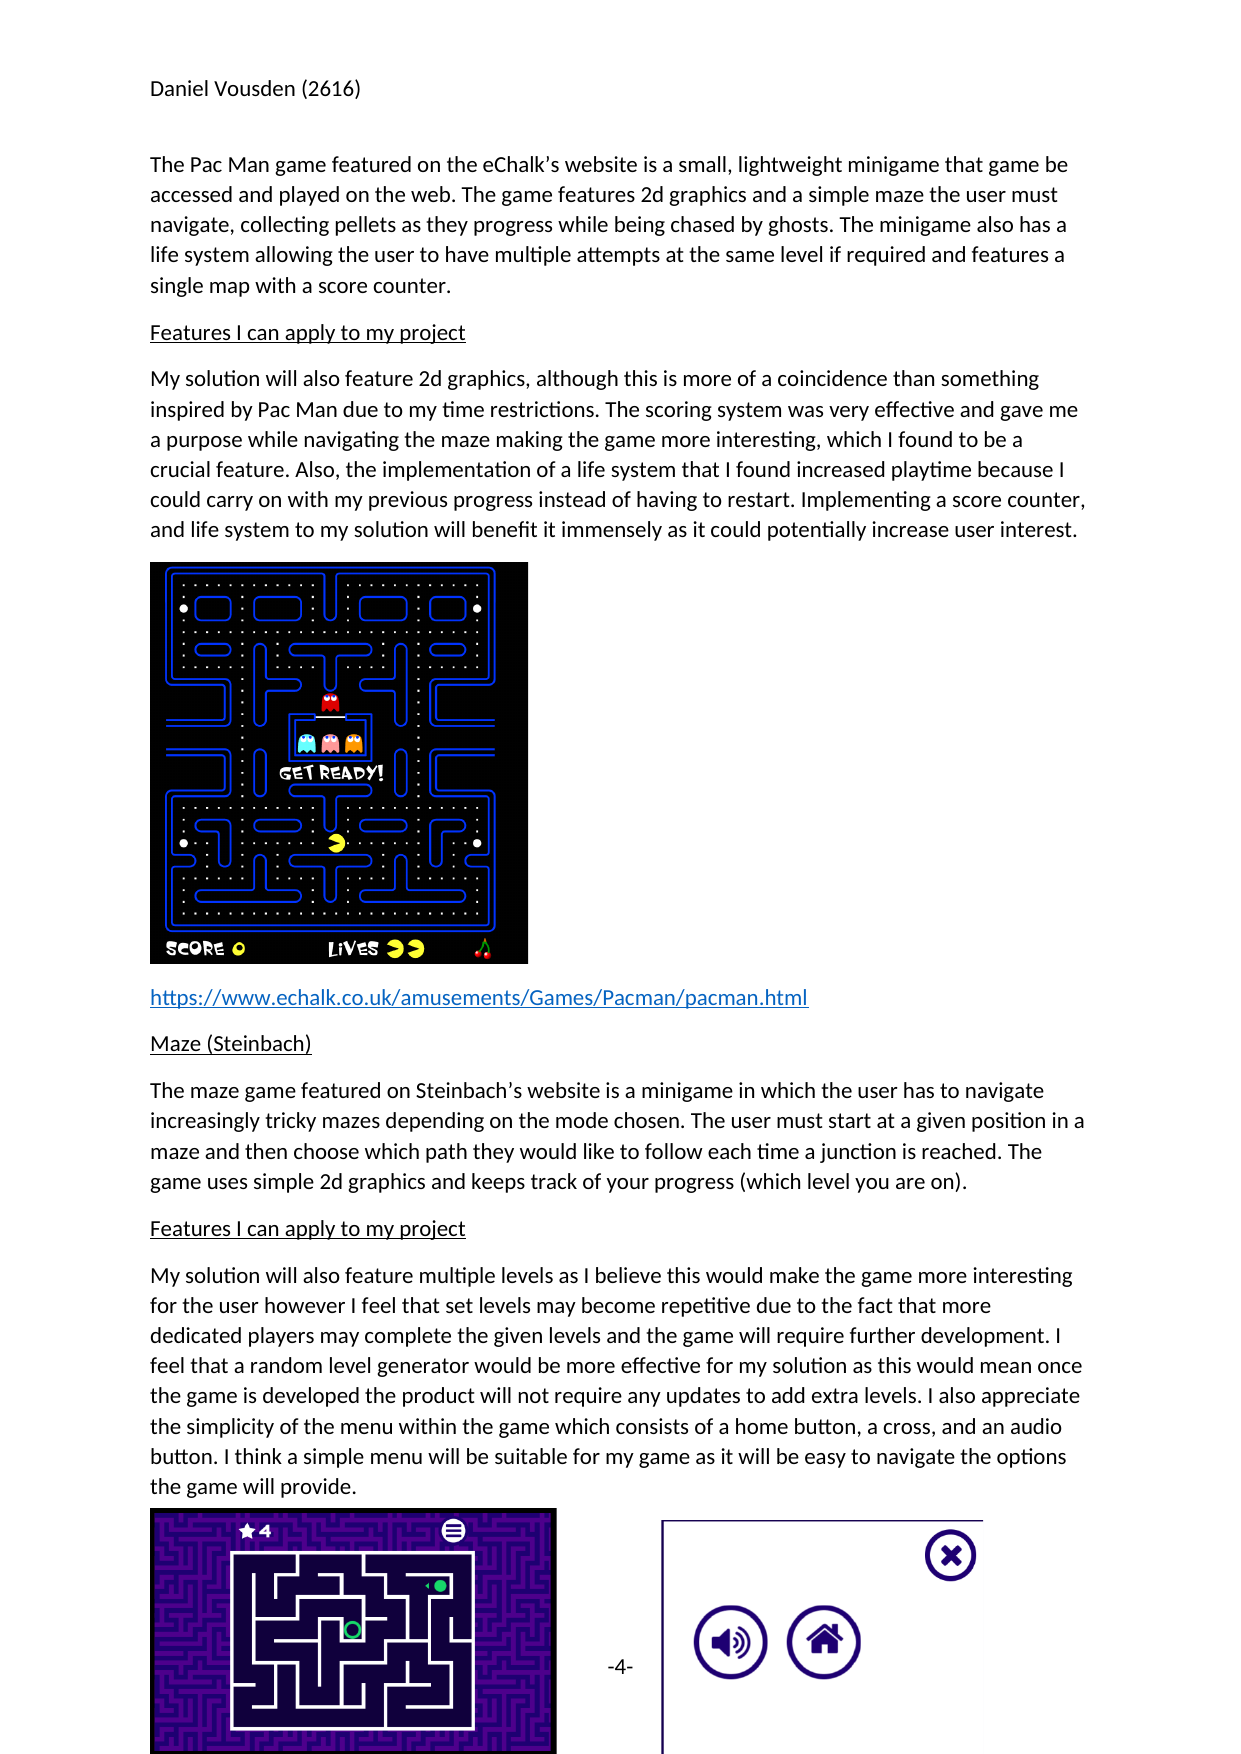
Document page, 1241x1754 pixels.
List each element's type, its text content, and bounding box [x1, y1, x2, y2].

text https://www.echalk.co.uk/amusements/Games/Pacman/pacman.html [150, 983, 1090, 1011]
text Maze (Steinbach) [150, 1029, 1090, 1058]
picture [150, 1508, 557, 1754]
text The Pac Man game featured on the eChalk’s website is a small, lightweight minigame that game be accessed and played on the web. The game features 2d graphics and a simple maze the user must navigate, collecting pellets as they progress while being chased by ghosts. The minigame also has a life system allowing the user to have multiple attempts at the same level if required and features a single map with a score counter. [150, 150, 1090, 299]
text Features I can apply to my project [150, 318, 1090, 346]
picture [150, 562, 529, 964]
text My solution will also feature 2d graphics, although this is more of a coincidence than something inspired by Pac Man due to my time restrictions. The scoring system was very effective and gave me a purpose while navigating the maze making the game more interesting, which I found to be a crucial feature. Also, the implementation of a life system that I found increased playtime because I could carry on with my previous progress instead of having to restart. Implementing a score counter, and life system to my solution will benefit it immensely as it could potentially increase user interest. [150, 364, 1090, 544]
text Features I can apply to my project [150, 1214, 1090, 1242]
text My solution will also feature multiple levels as I believe this would make the game more interesting for the user however I feel that set levels may become repetitive due to the fact that more dedicated players may complete the given levels and the game will require further development. I feel that a random level generator would be more effective for my solution as this would mean once the game is developed the product will not require any updates to add extra levels. I also appreciate the simplicity of the menu within the game which consists of a home button, a cross, and an audio button. I think a simple menu will be suitable for my game as it will be easy to navigate the options the game will provide. [150, 1261, 1090, 1500]
text The maze game featured on Steinbach’s website is a minigame in which the user has to navigate increasingly tricky mazes depending on the mode chosen. The user must start at a given position in a maze and then choose which path they would like to follow each time a junction is reached. The game uses simple 2d graphics and keeps track of your progress (which level you are on). [150, 1076, 1090, 1195]
